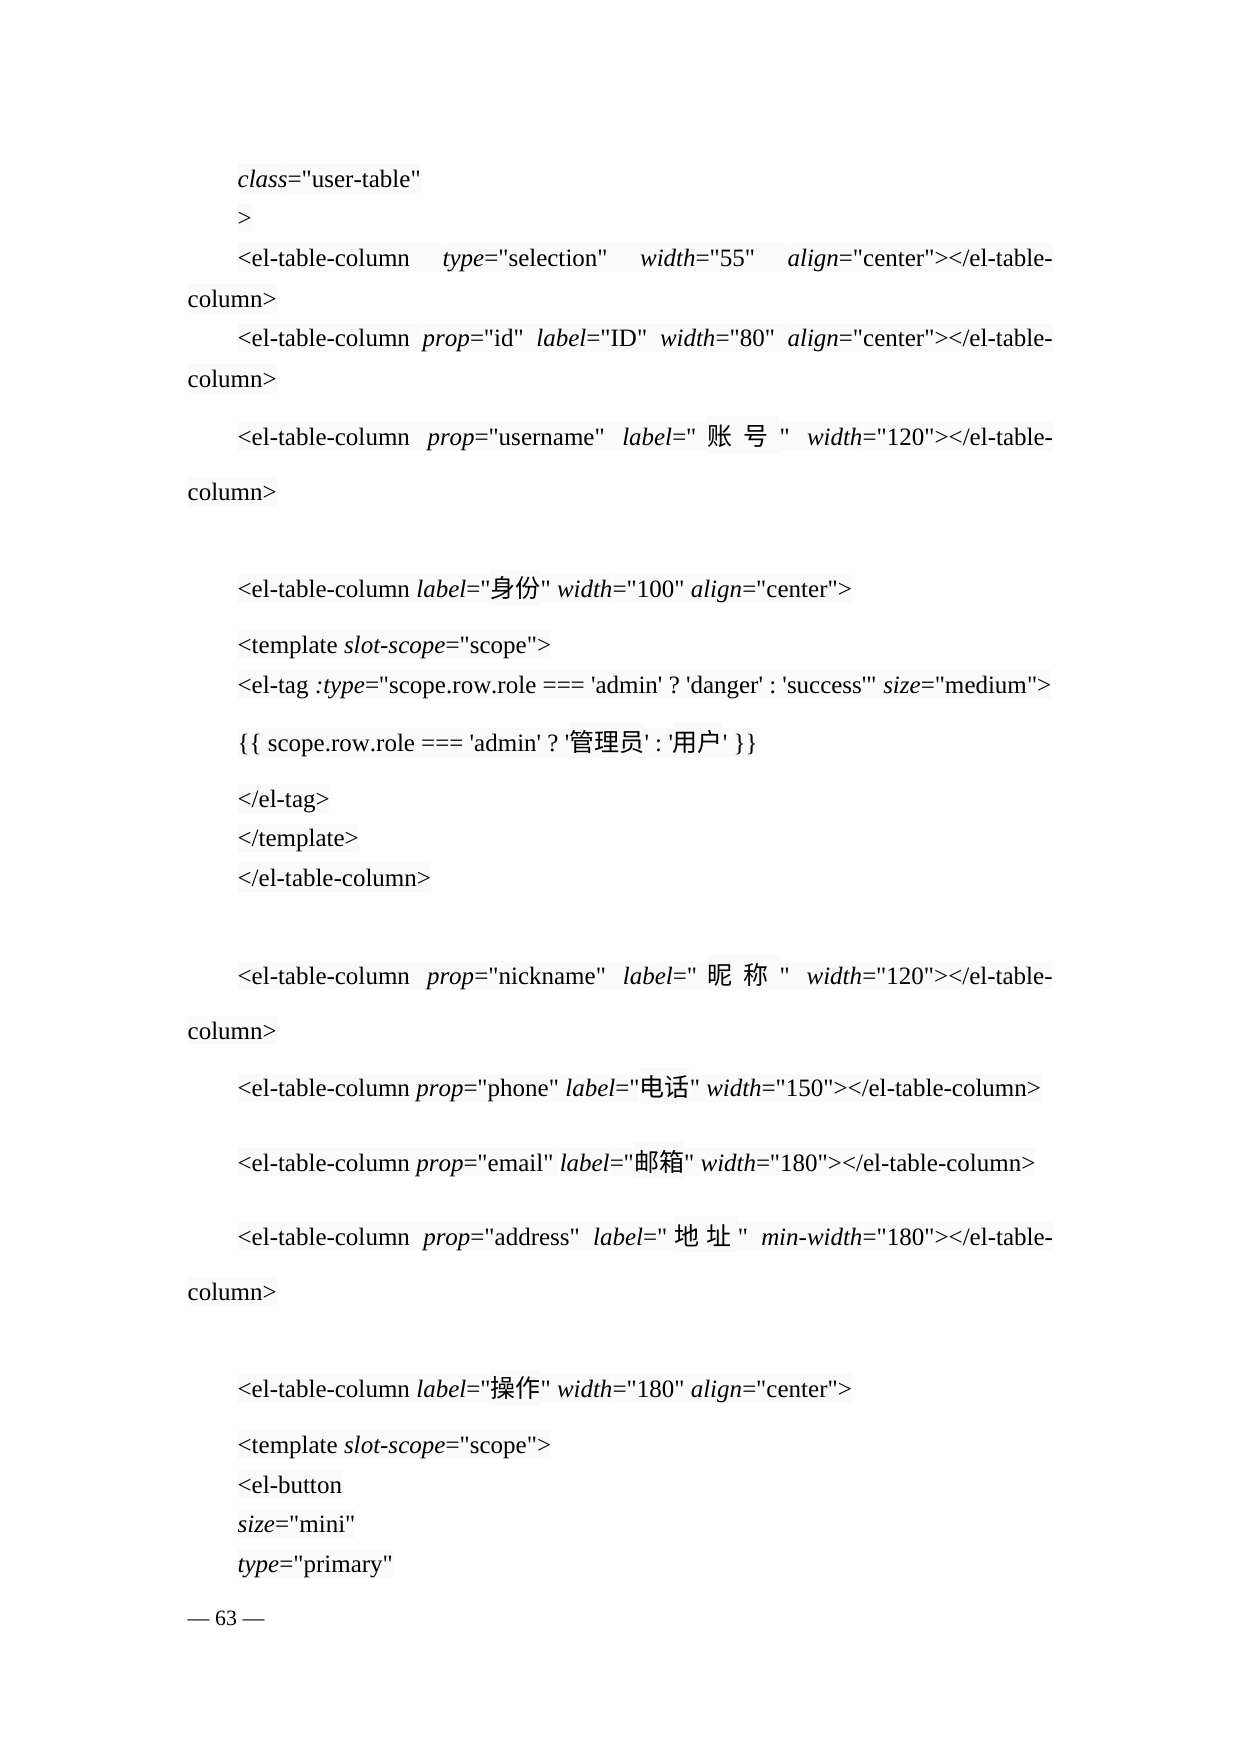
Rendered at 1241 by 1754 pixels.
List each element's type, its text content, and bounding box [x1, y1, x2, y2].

text <template slot-scope="scope"> [187, 1428, 1053, 1461]
text <el-table-column label="操作" width="180" align="center"> [187, 1354, 1053, 1419]
text type="primary" [187, 1547, 1053, 1580]
text <el-tag :type="scope.row.role === 'admin' ? 'danger' : 'success'" size="medium"> [187, 668, 1053, 701]
text <el-table-column prop="phone" label="电话" width="150"></el-table-column> [187, 1053, 1053, 1118]
text class="user-table" [187, 162, 1053, 194]
text <el-table-column prop="username" label="账号" width="120"></el-table-column> [187, 402, 1053, 508]
text </el-table-column> [187, 861, 1053, 894]
text <el-table-column label="身份" width="100" align="center"> [187, 554, 1053, 619]
text <template slot-scope="scope"> [187, 628, 1053, 661]
text > [187, 202, 1053, 234]
text <el-button [187, 1468, 1053, 1500]
text <el-table-column prop="id" label="ID" width="80" align="center"></el-table-column> [187, 322, 1053, 395]
text <el-table-column prop="address" label="地址" min-width="180"></el-table-column> [187, 1202, 1053, 1307]
text <el-table-column prop="nickname" label="昵称" width="120"></el-table-column> [187, 941, 1053, 1046]
text <el-table-column type="selection" width="55" align="center"></el-table-column> [187, 241, 1053, 314]
text </template> [187, 822, 1053, 854]
text <el-table-column prop="email" label="邮箱" width="180"></el-table-column> [187, 1128, 1053, 1193]
text {{ scope.row.role === 'admin' ? '管理员' : '用户' }} [187, 708, 1053, 773]
text size="mini" [187, 1508, 1053, 1540]
text </el-tag> [187, 782, 1053, 814]
